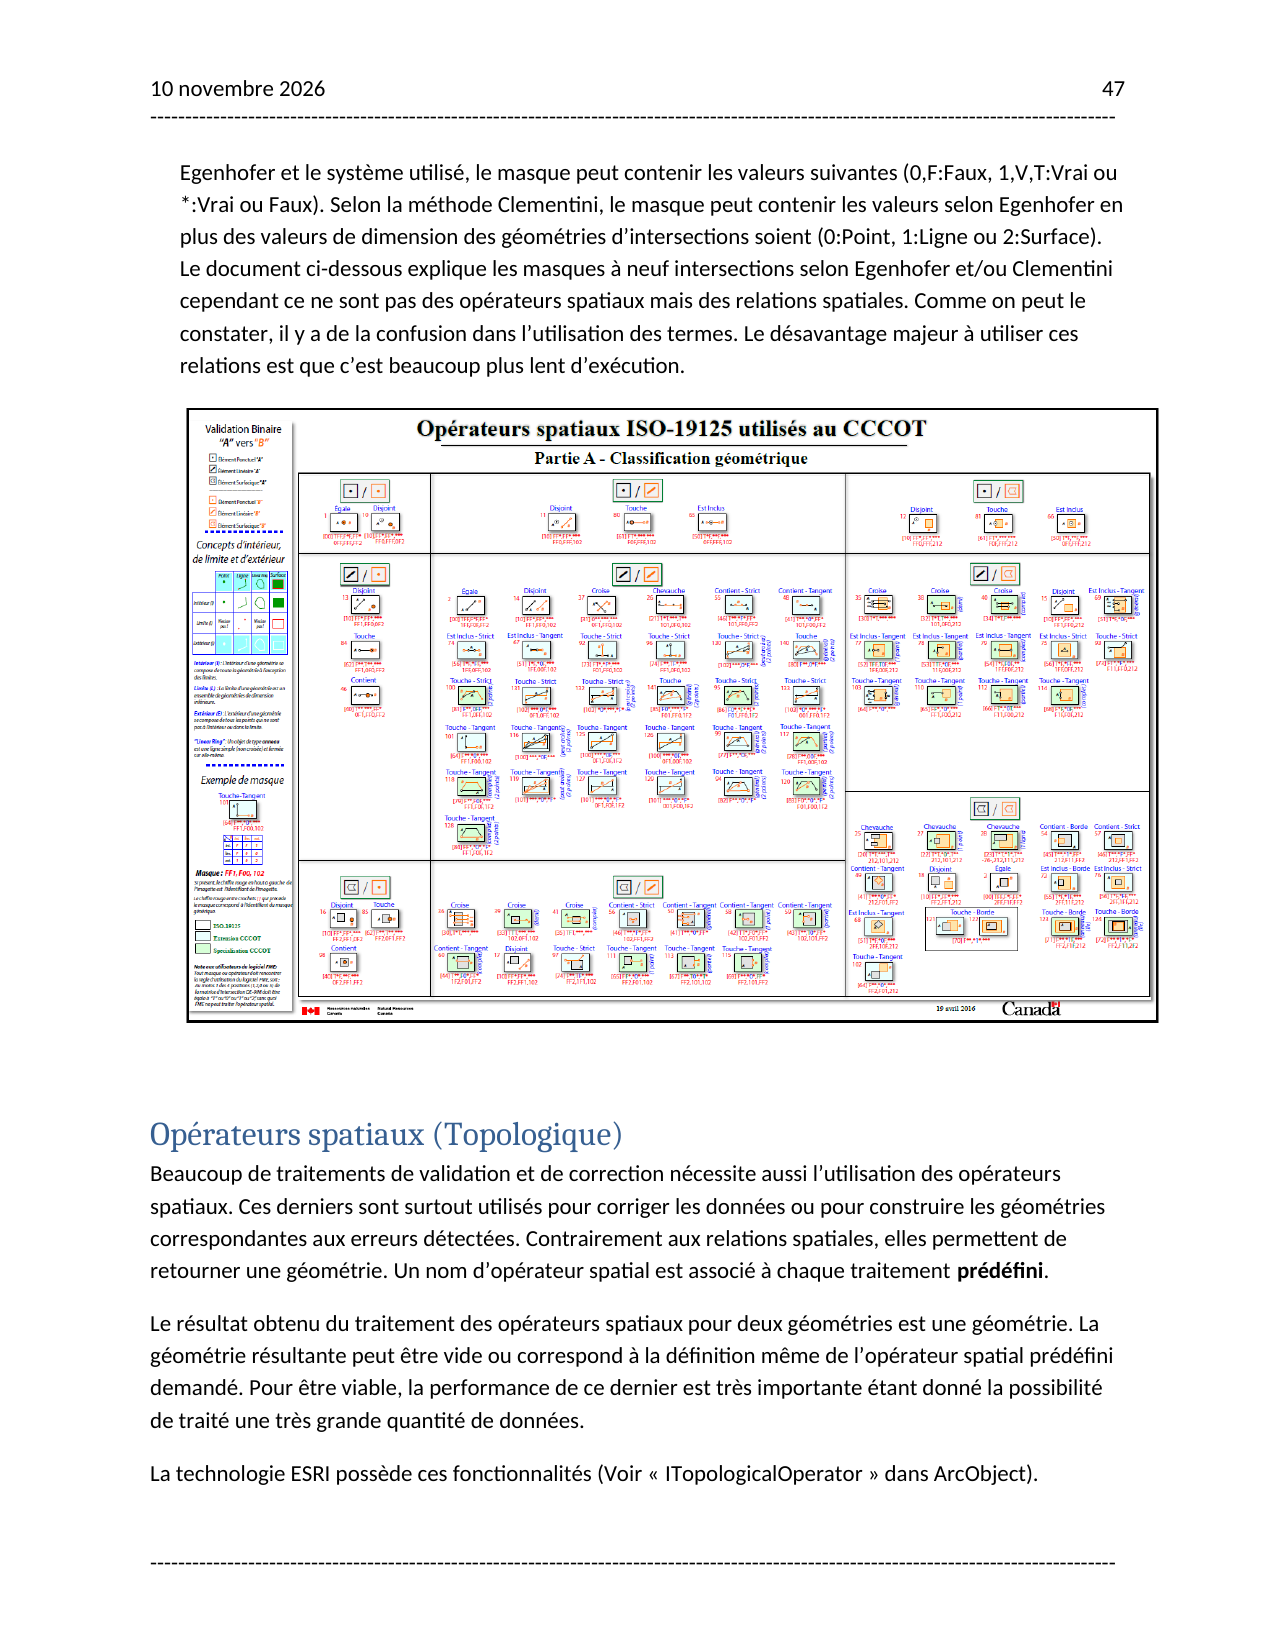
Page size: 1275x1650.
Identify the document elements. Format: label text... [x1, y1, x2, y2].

subtitle Opérateurs spatiaux (Topologique) [150, 1116, 1125, 1154]
picture [179, 403, 1161, 1025]
text La technologie ESRI possède ces fonctionnalités (Voir « ITopologicalOperator » dans ArcObject). [150, 1459, 1125, 1487]
text Beaucoup de traitements de validation et de correction nécessite aussi l’utilisation des opérateurs spatiaux. Ces derniers sont surtout utilisés pour corriger les données ou pour construire les géométries correspondantes aux erreurs détectées. Contrairement aux relations spatiales, elles permettent de retourner une géométrie. Un nom d’opérateur spatial est associé à chaque traitement prédéfini. [150, 1159, 1125, 1284]
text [179, 158, 1125, 379]
text Le résultat obtenu du traitement des opérateurs spatiaux pour deux géométries est une géométrie. La géométrie résultante peut être vide ou correspond à la définition même de l’opérateur spatial prédéfini demandé. Pour être viable, la performance de ce dernier est très importante étant donné la possibilité de traité une très grande quantité de données. [150, 1309, 1125, 1434]
